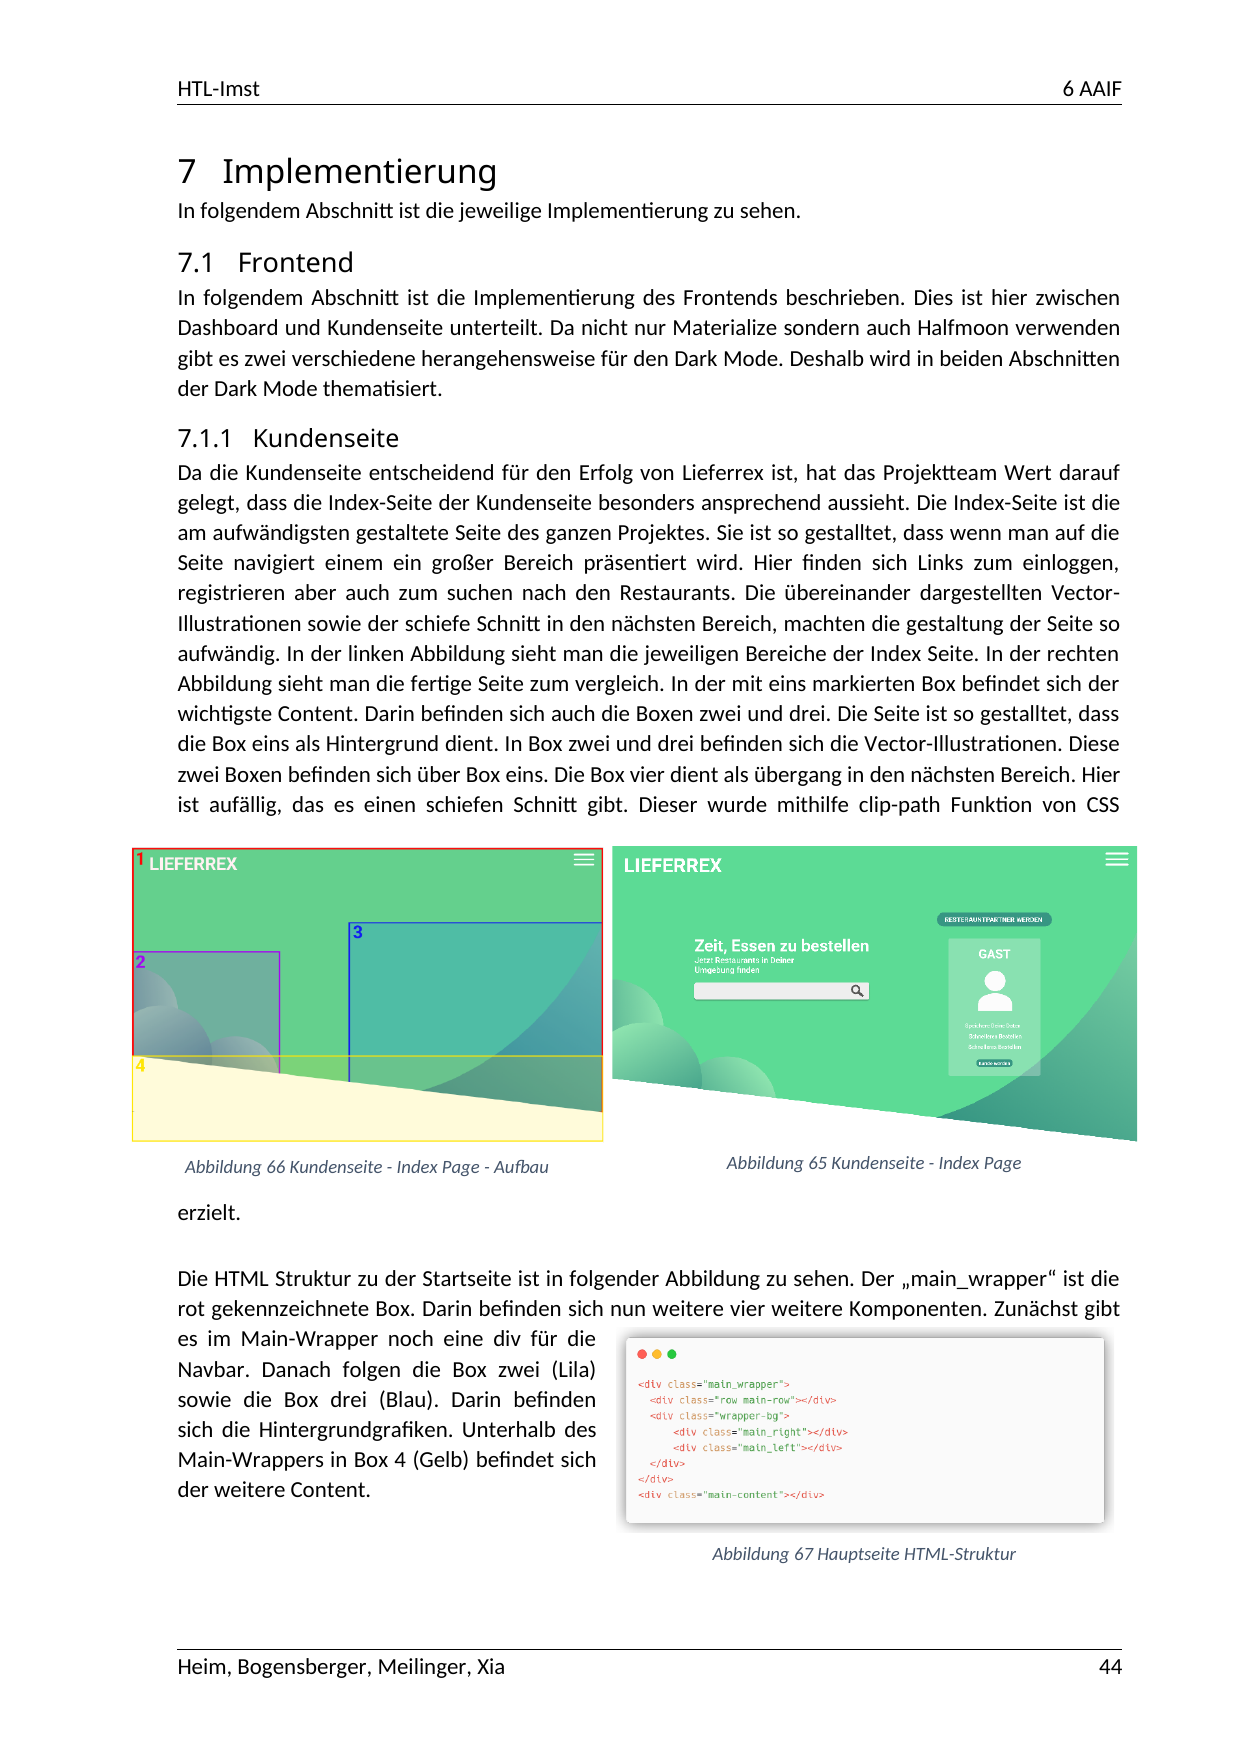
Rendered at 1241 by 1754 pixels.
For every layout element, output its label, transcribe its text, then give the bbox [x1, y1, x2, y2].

picture [612, 846, 1138, 1142]
picture [131, 847, 604, 1143]
text In folgendem Abschnitt ist die Implementierung des Frontends beschrieben. Dies ist hier zwischen Dashboard und Kundenseite unterteilt. Da nicht nur Materialize sondern auch Halfmoon verwenden gibt es zwei verschiedene herangehensweise für den Dark Mode. Deshalb wird in beiden Abschnitten der Dark Mode thematisiert. [177, 283, 1122, 402]
subtitle Implementierung [177, 148, 1122, 193]
subtitle Kundenseite [177, 421, 1122, 455]
subtitle Frontend [177, 243, 1122, 280]
picture [616, 1327, 1115, 1533]
text In folgendem Abschnitt ist die jeweilige Implementierung zu sehen. [177, 197, 1122, 225]
